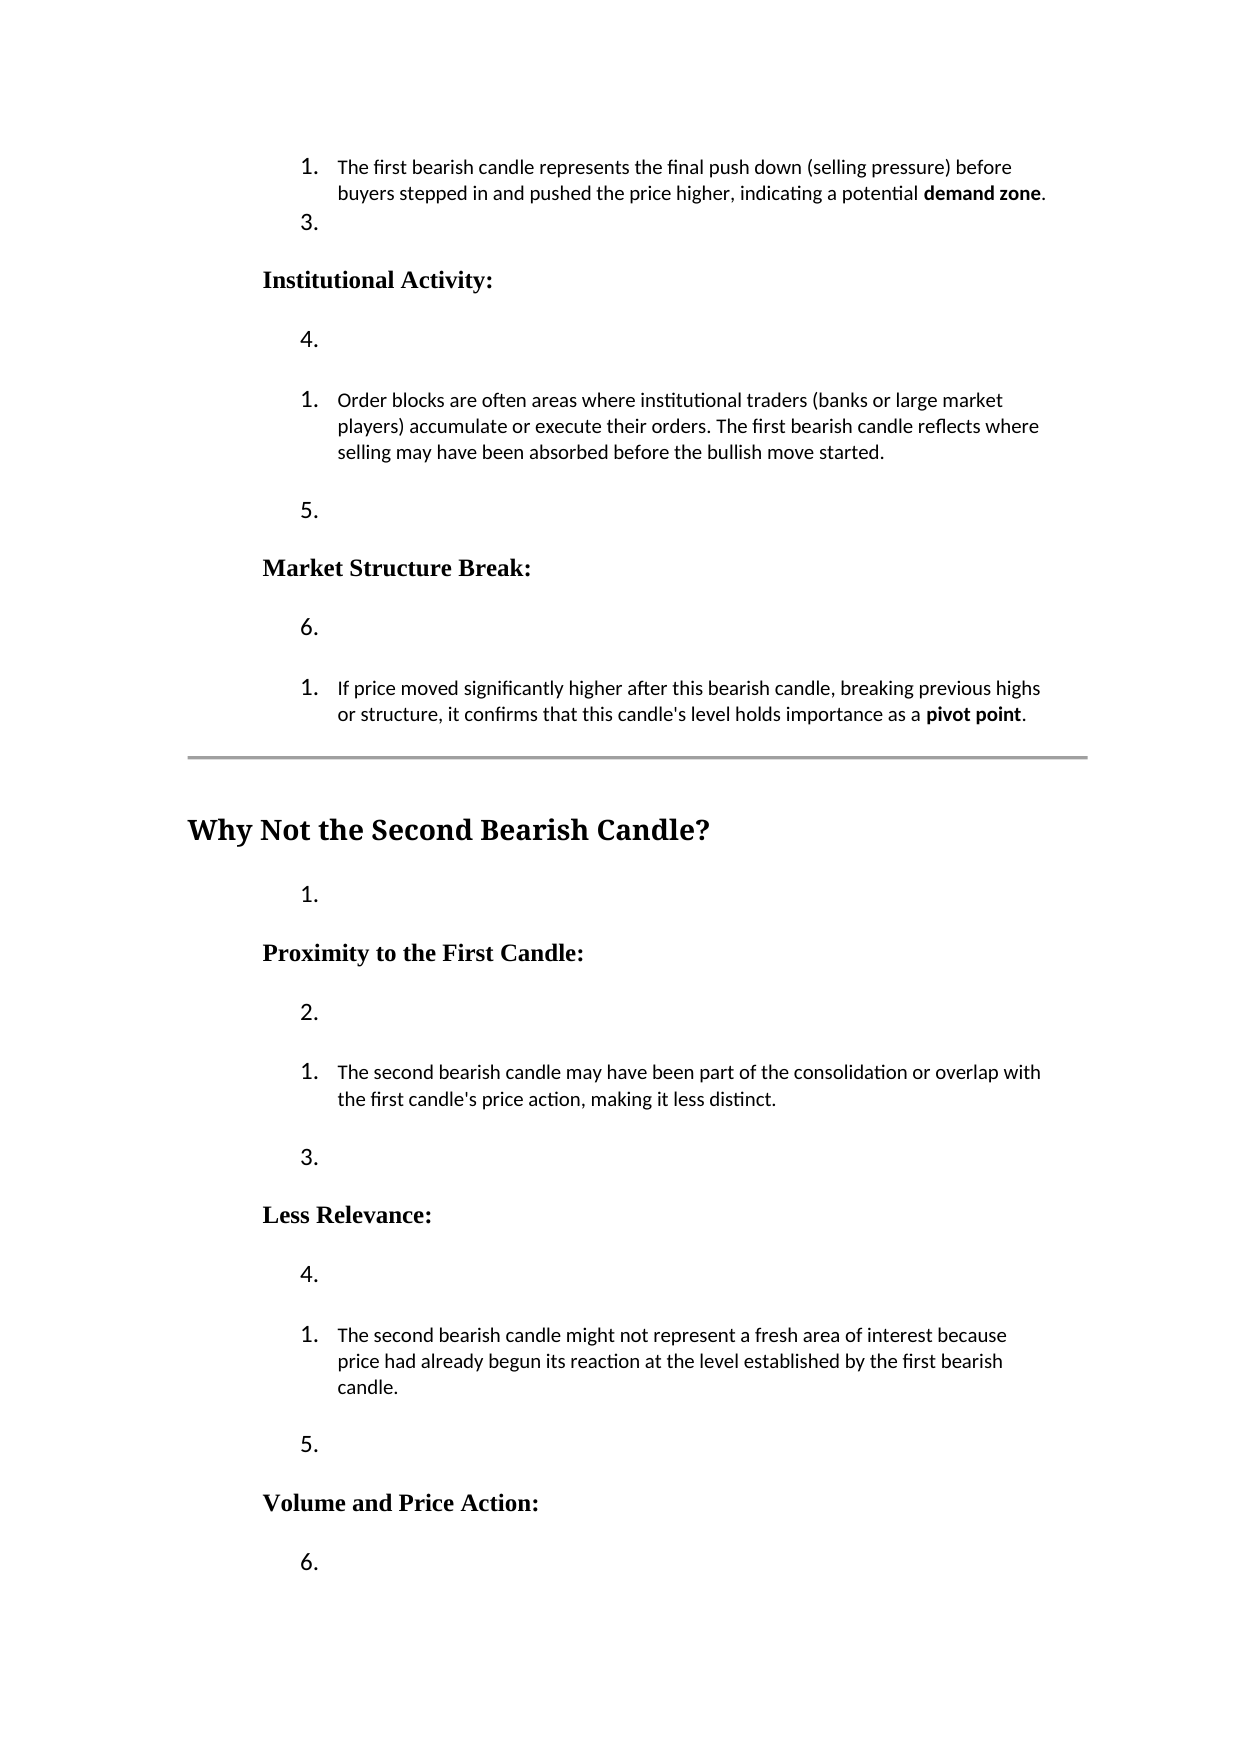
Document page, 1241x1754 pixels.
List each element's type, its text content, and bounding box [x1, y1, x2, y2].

text Volume and Price Action: [262, 1488, 1053, 1517]
list The first bearish candle represents the final push down (selling pressure) before buyers stepped in and pushed the price higher, indicating a potential demand zone. [300, 150, 1053, 206]
text Proximity to the First Candle: [262, 938, 1053, 967]
text Less Relevance: [262, 1200, 1053, 1229]
list The second bearish candle might not represent a fresh area of interest because price had already begun its reaction at the level established by the first bearish candle. [300, 1318, 1053, 1399]
subtitle Why Not the Second Bearish Candle? [187, 811, 1053, 849]
list Order blocks are often areas where institutional traders (banks or large market players) accumulate or execute their orders. The first bearish candle reflects where selling may have been absorbed before the bullish move started. [300, 383, 1053, 464]
text Market Structure Break: [262, 553, 1053, 582]
list If price moved significantly higher after this bearish candle, breaking previous highs or structure, it confirms that this candle's level holds importance as a pivot point. [300, 671, 1053, 727]
list The second bearish candle may have been part of the consolidation or overlap with the first candle's price action, making it less distinct. [300, 1056, 1053, 1111]
text Institutional Activity: [262, 266, 1053, 294]
